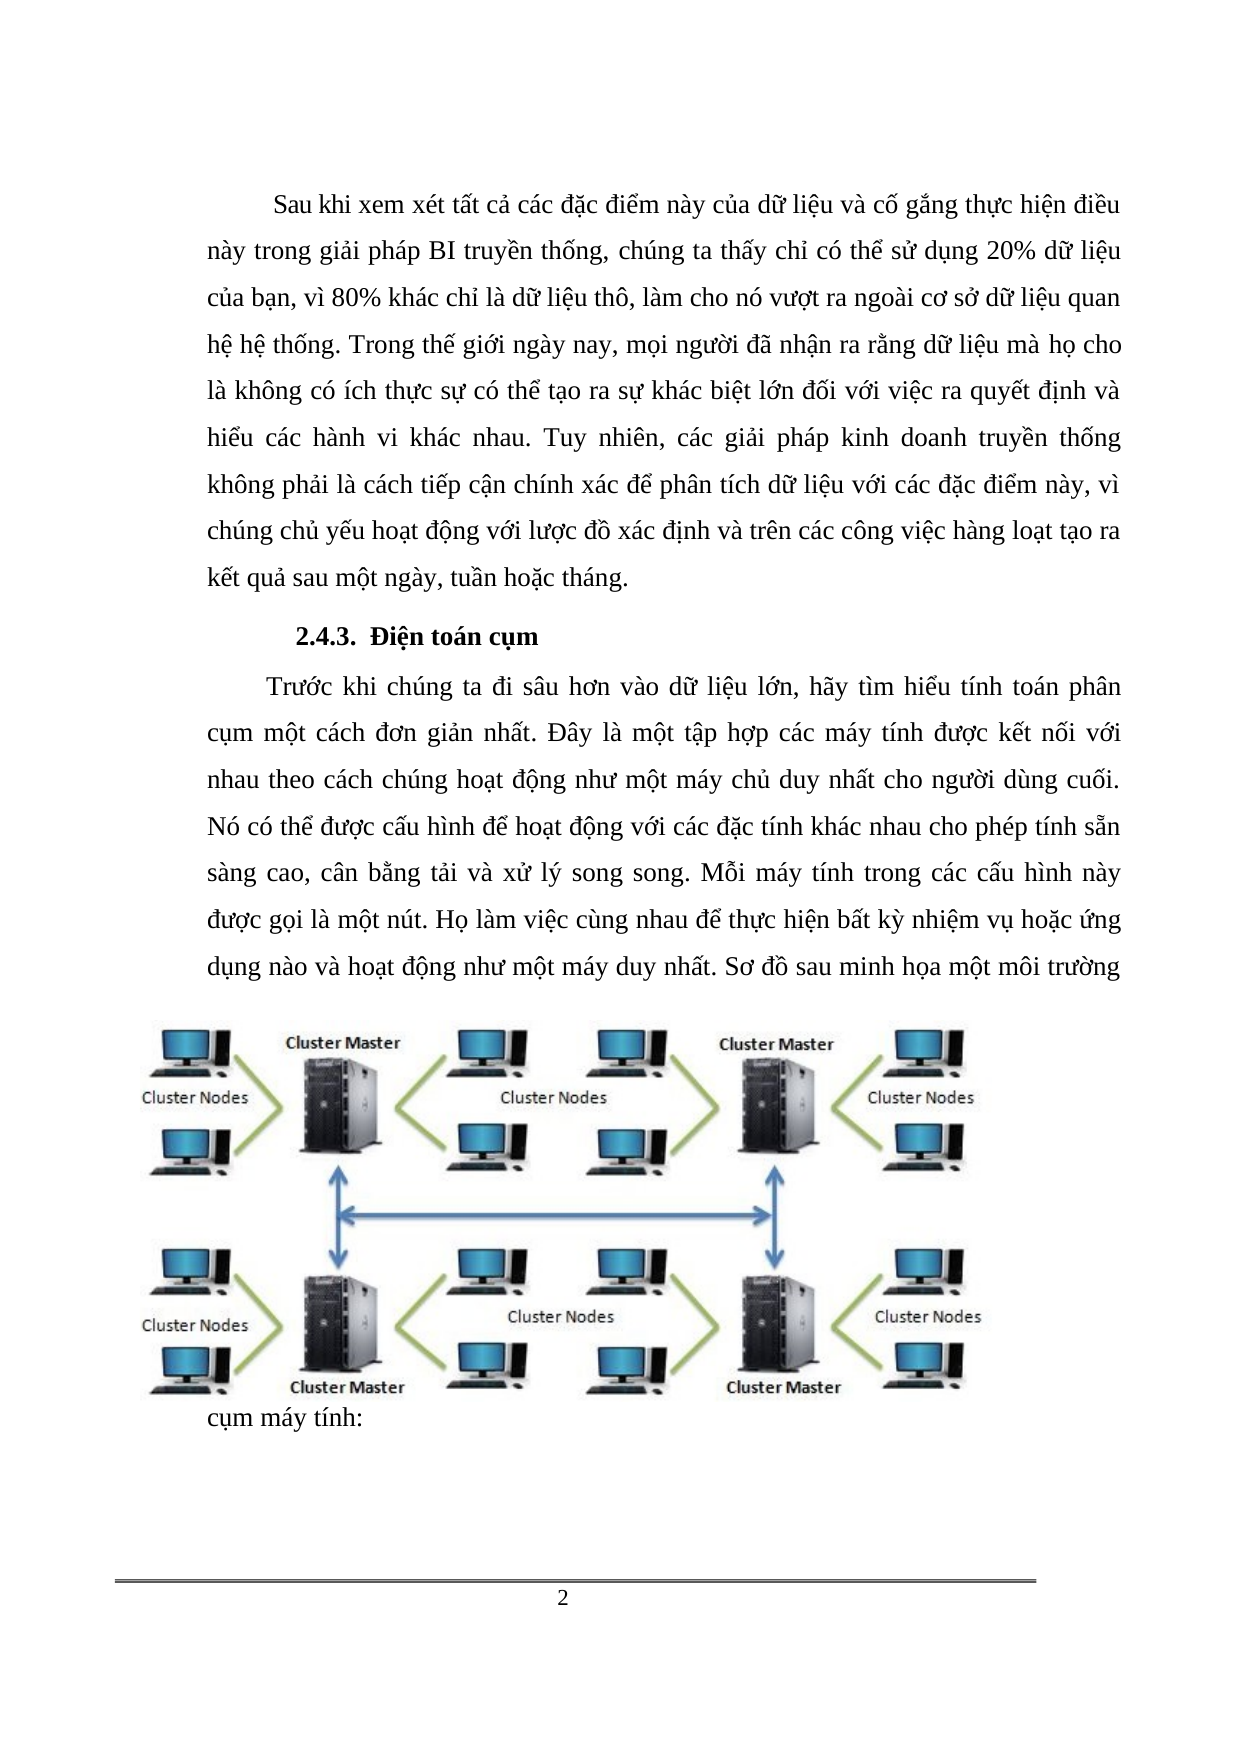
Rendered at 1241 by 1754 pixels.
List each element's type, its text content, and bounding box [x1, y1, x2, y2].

text Sau khi xem xét tất cả các đặc điểm này của dữ liệu và cố gắng thực hiện điều này trong giải pháp BI truyền thống, chúng ta thấy chỉ có thể sử dụng 20% dữ liệu của bạn, vì 80% khác chỉ là dữ liệu thô, làm cho nó vượt ra ngoài cơ sở dữ liệu quan hệ hệ thống. Trong thế giới ngày nay, mọi người đã nhận ra rằng dữ liệu mà họ cho là không có ích thực sự có thể tạo ra sự khác biệt lớn đối với việc ra quyết định và hiểu các hành vi khác nhau. Tuy nhiên, các giải pháp kinh doanh truyền thống không phải là cách tiếp cận chính xác để phân tích dữ liệu với các đặc điểm này, vì chúng chủ yếu hoạt động với lược đồ xác định và trên các công việc hàng loạt tạo ra kết quả sau một ngày, tuần hoặc tháng. [207, 188, 1122, 592]
picture [139, 1020, 993, 1402]
subtitle 2.4.3. Điện toán cụm [207, 620, 1122, 651]
